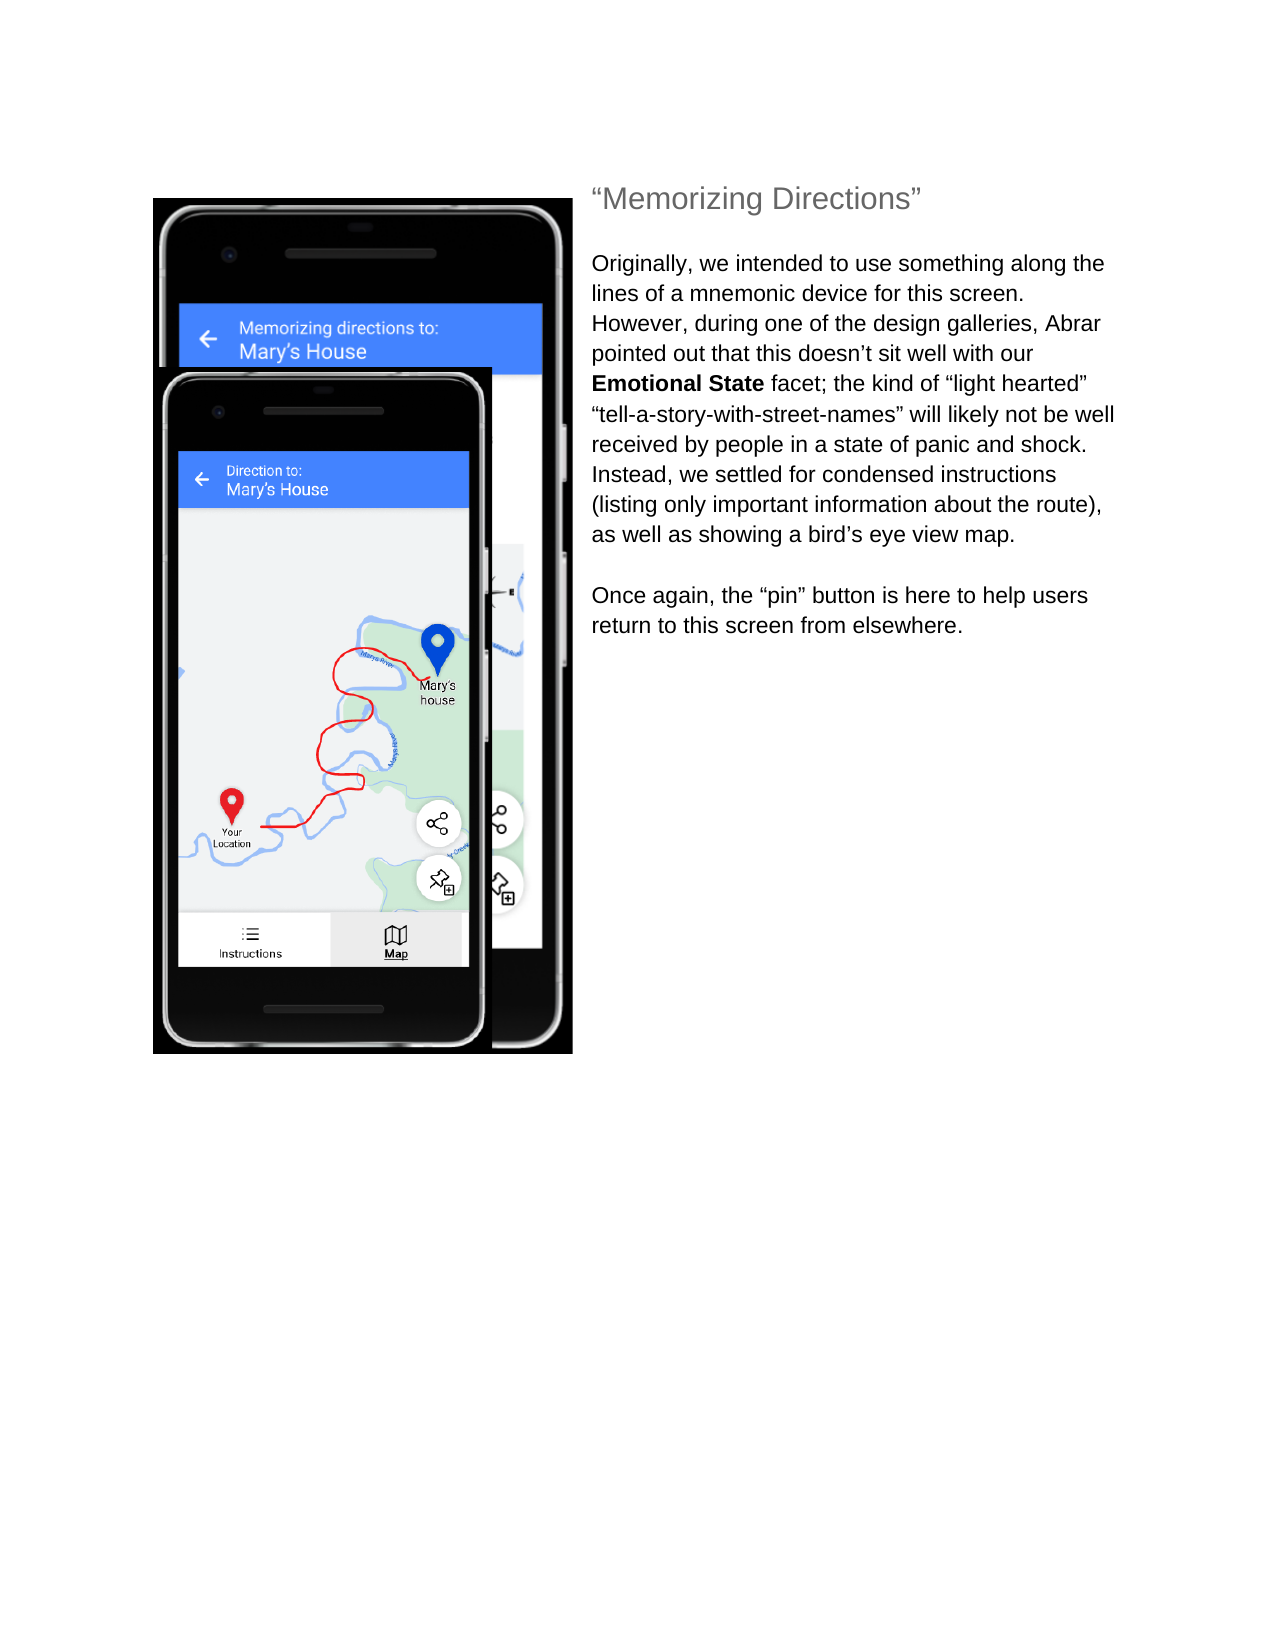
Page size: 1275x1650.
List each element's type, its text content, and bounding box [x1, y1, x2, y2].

subtitle “Memorizing Directions” [150, 180, 1125, 216]
text Originally, we intended to use something along the lines of a mnemonic device for this screen. However, during one of the design galleries, Abrar pointed out that this doesn’t sit well with our Emotional State facet; the kind of “light hearted” “tell-a-story-with-street-names” will likely not be well received by people in a state of panic and shock. Instead, we settled for condensed instructions (listing only important information about the route), as well as showing a bird’s eye view map. [573, 249, 1125, 548]
picture [153, 198, 573, 1054]
text Once again, the “pin” button is here to help users return to this screen from elsewhere. [573, 582, 1125, 638]
